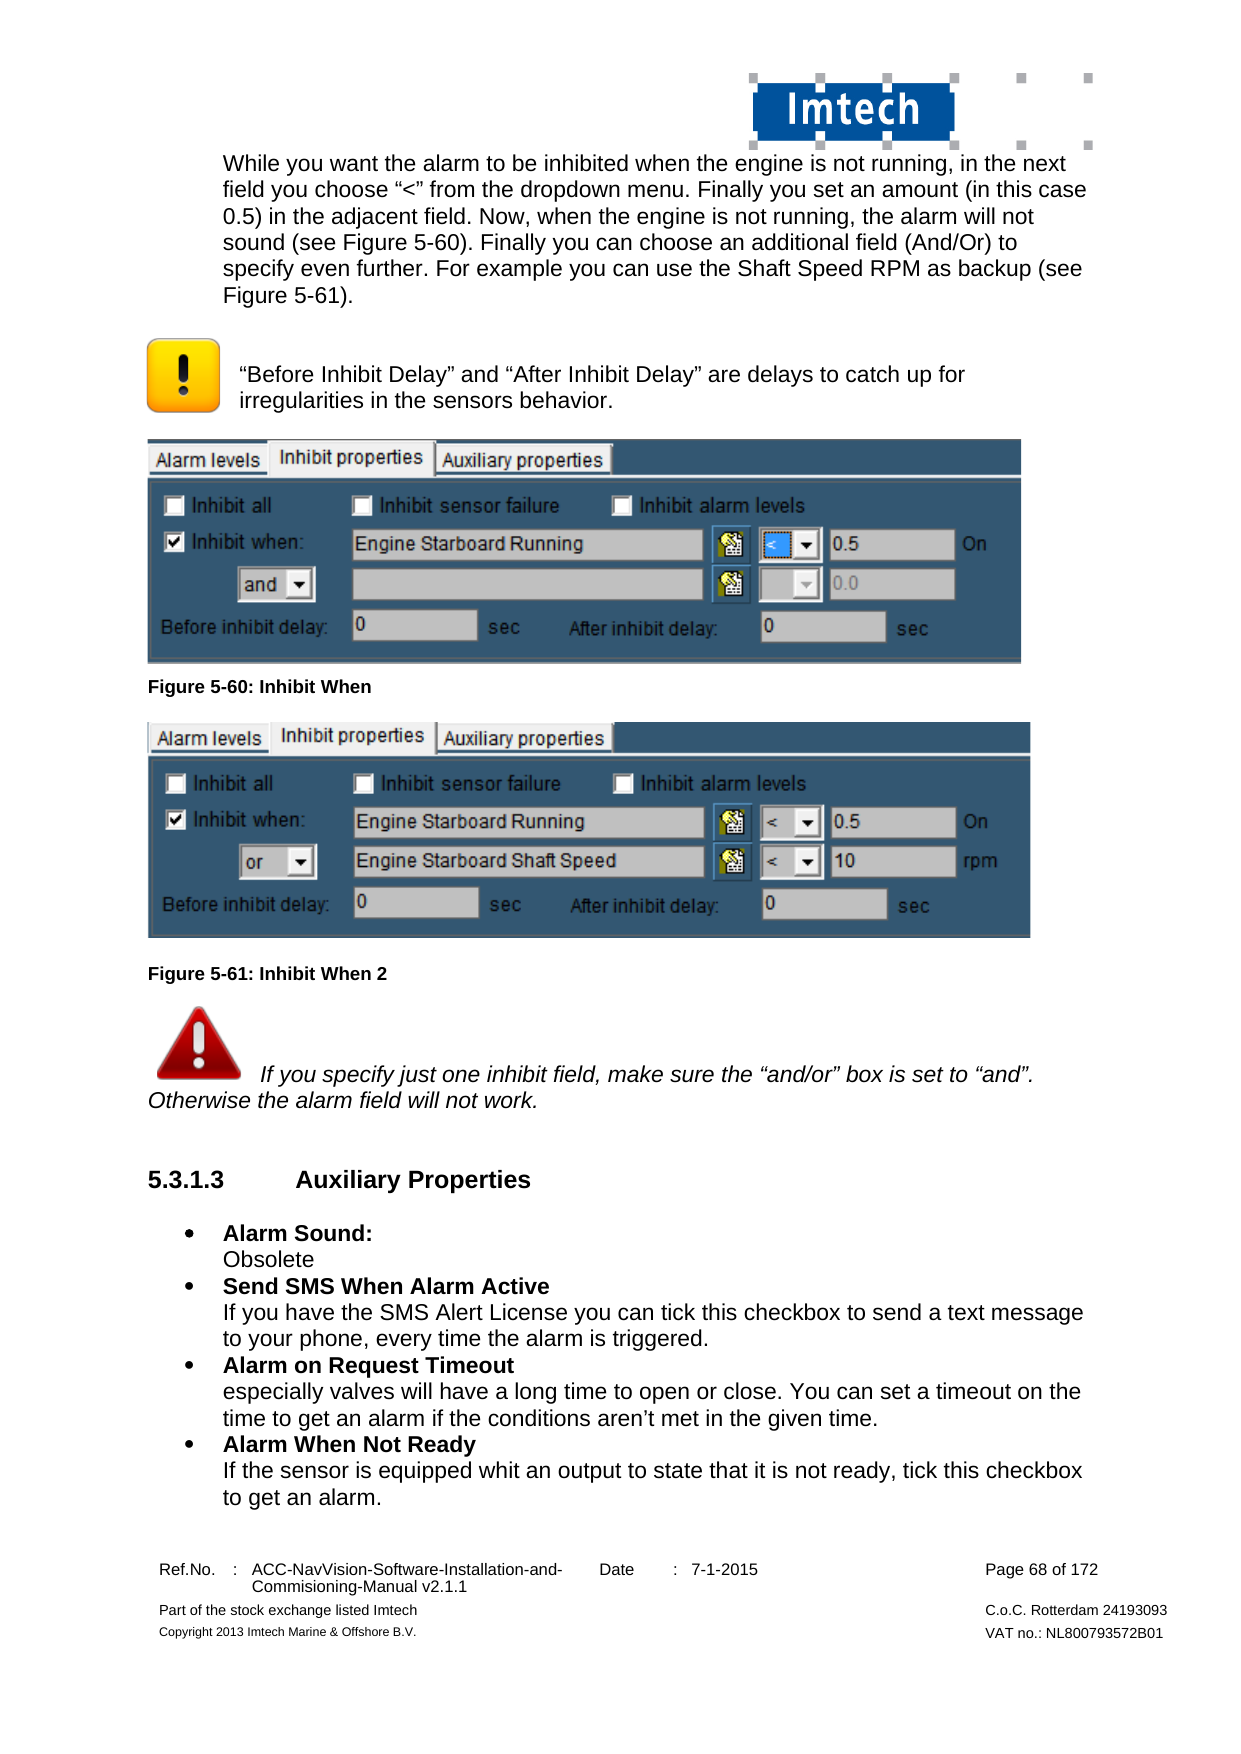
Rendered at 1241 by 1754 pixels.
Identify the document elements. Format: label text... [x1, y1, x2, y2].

picture [147, 439, 1022, 664]
list Obsolete [223, 1246, 1093, 1273]
subtitle Auxiliary Properties [148, 1165, 1093, 1194]
picture [147, 722, 1031, 938]
list Alarm When Not Ready [185, 1431, 1093, 1457]
list Alarm Sound: [185, 1220, 1093, 1246]
list Send SMS When Alarm Active If you have the SMS Alert License you can tick this checkbox to send a text message to your phone, every time the alarm is triggered. [185, 1273, 1093, 1352]
list If the sensor is equipped whit an output to state that it is not ready, tick this checkbox to get an alarm. [223, 1457, 1093, 1510]
picture [157, 1006, 242, 1080]
text “Before Inhibit Delay” and “After Inhibit Delay” are delays to catch up for irregularities in the sensors behavior. [221, 361, 1093, 413]
list Alarm on Request Timeout especially valves will have a long time to open or close. You can set a timeout on the time to get an alarm if the conditions aren’t met in the given time. [185, 1352, 1093, 1431]
text If you specify just one inhibit field, make sure the “and/or” box is set to “and”. Otherwise the alarm field will not work. [148, 1009, 1093, 1113]
picture [748, 73, 1093, 150]
picture [146, 338, 221, 413]
